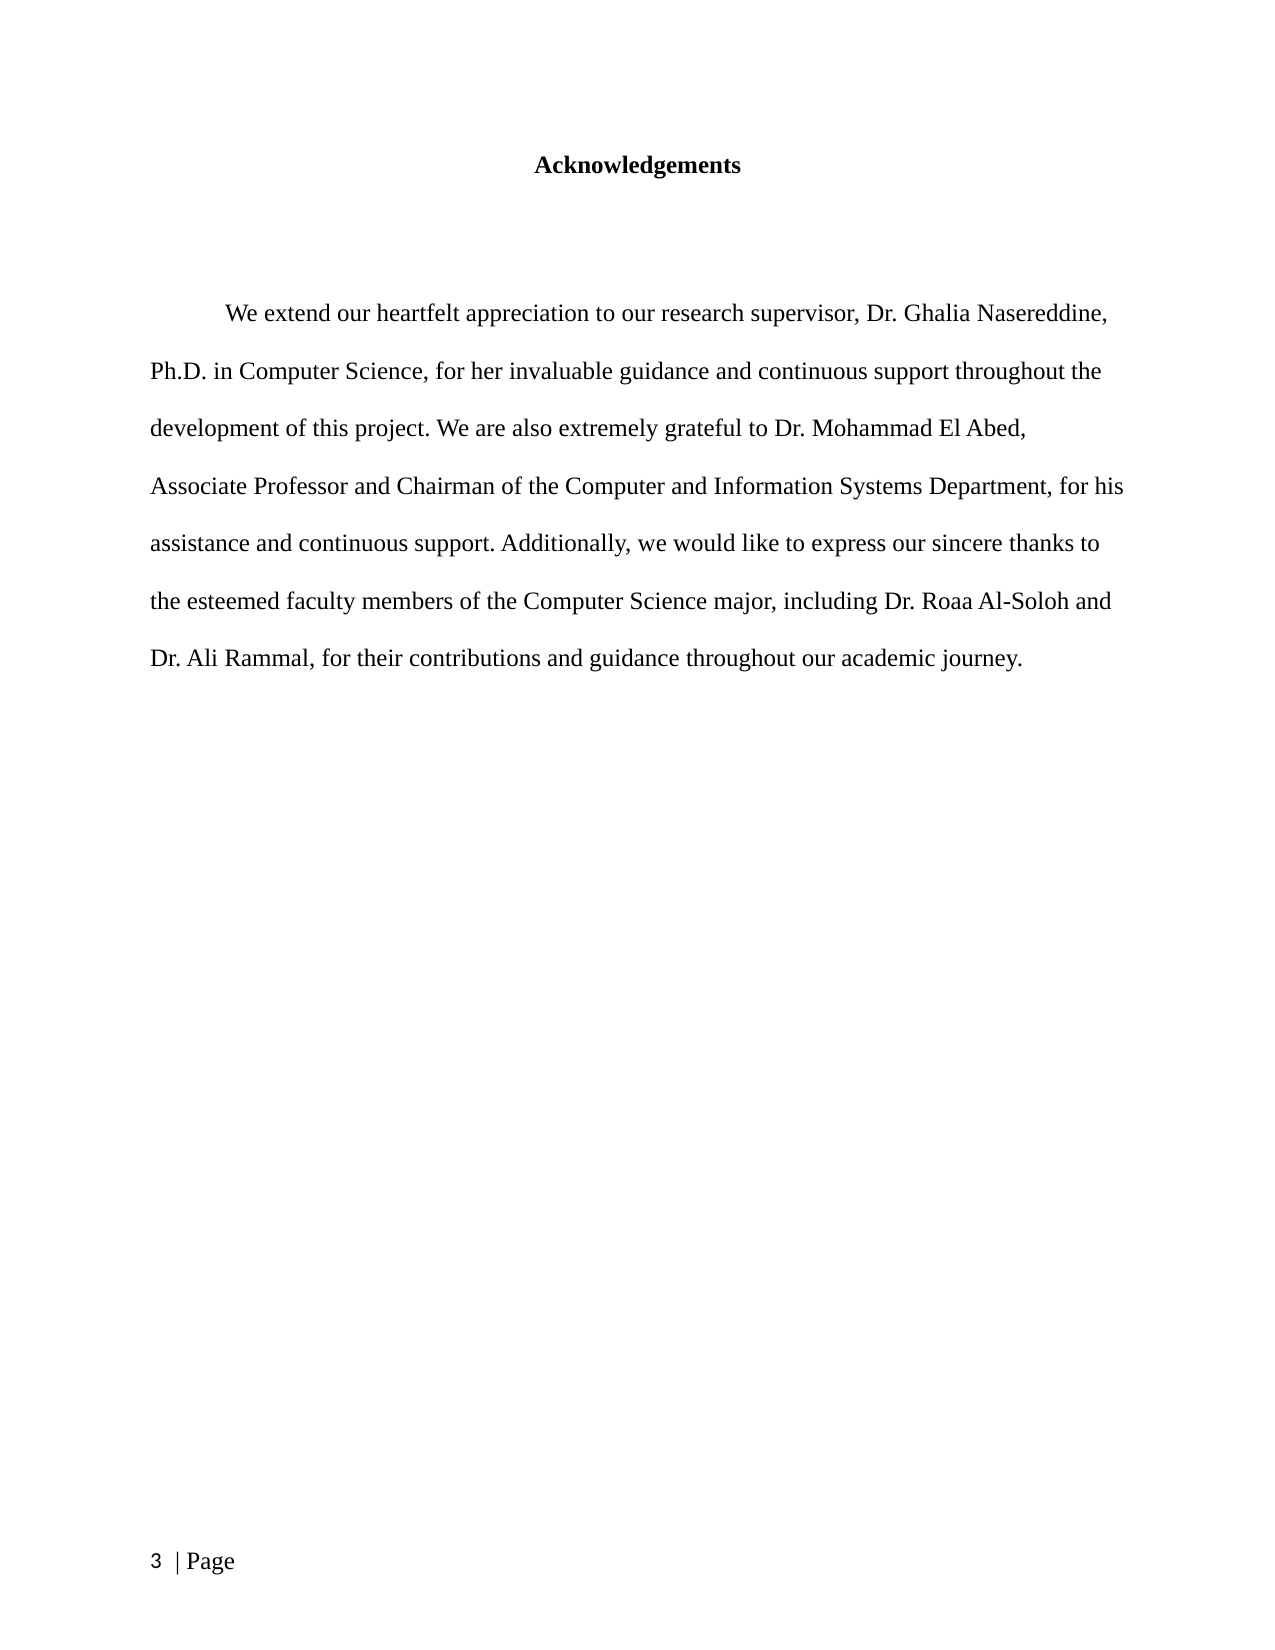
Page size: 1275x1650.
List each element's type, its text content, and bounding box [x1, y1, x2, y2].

text We extend our heartfelt appreciation to our research supervisor, Dr. Ghalia Nasereddine, Ph.D. in Computer Science, for her invaluable guidance and continuous support throughout the development of this project. We are also extremely grateful to Dr. Mohammad El Abed, Associate Professor and Chairman of the Computer and Information Systems Department, for his assistance and continuous support. Additionally, we would like to express our sincere thanks to the esteemed faculty members of the Computer Science major, including Dr. Roaa Al-Soloh and Dr. Ali Rammal, for their contributions and guidance throughout our academic journey. [150, 298, 1125, 672]
text Acknowledgements [150, 150, 1125, 179]
